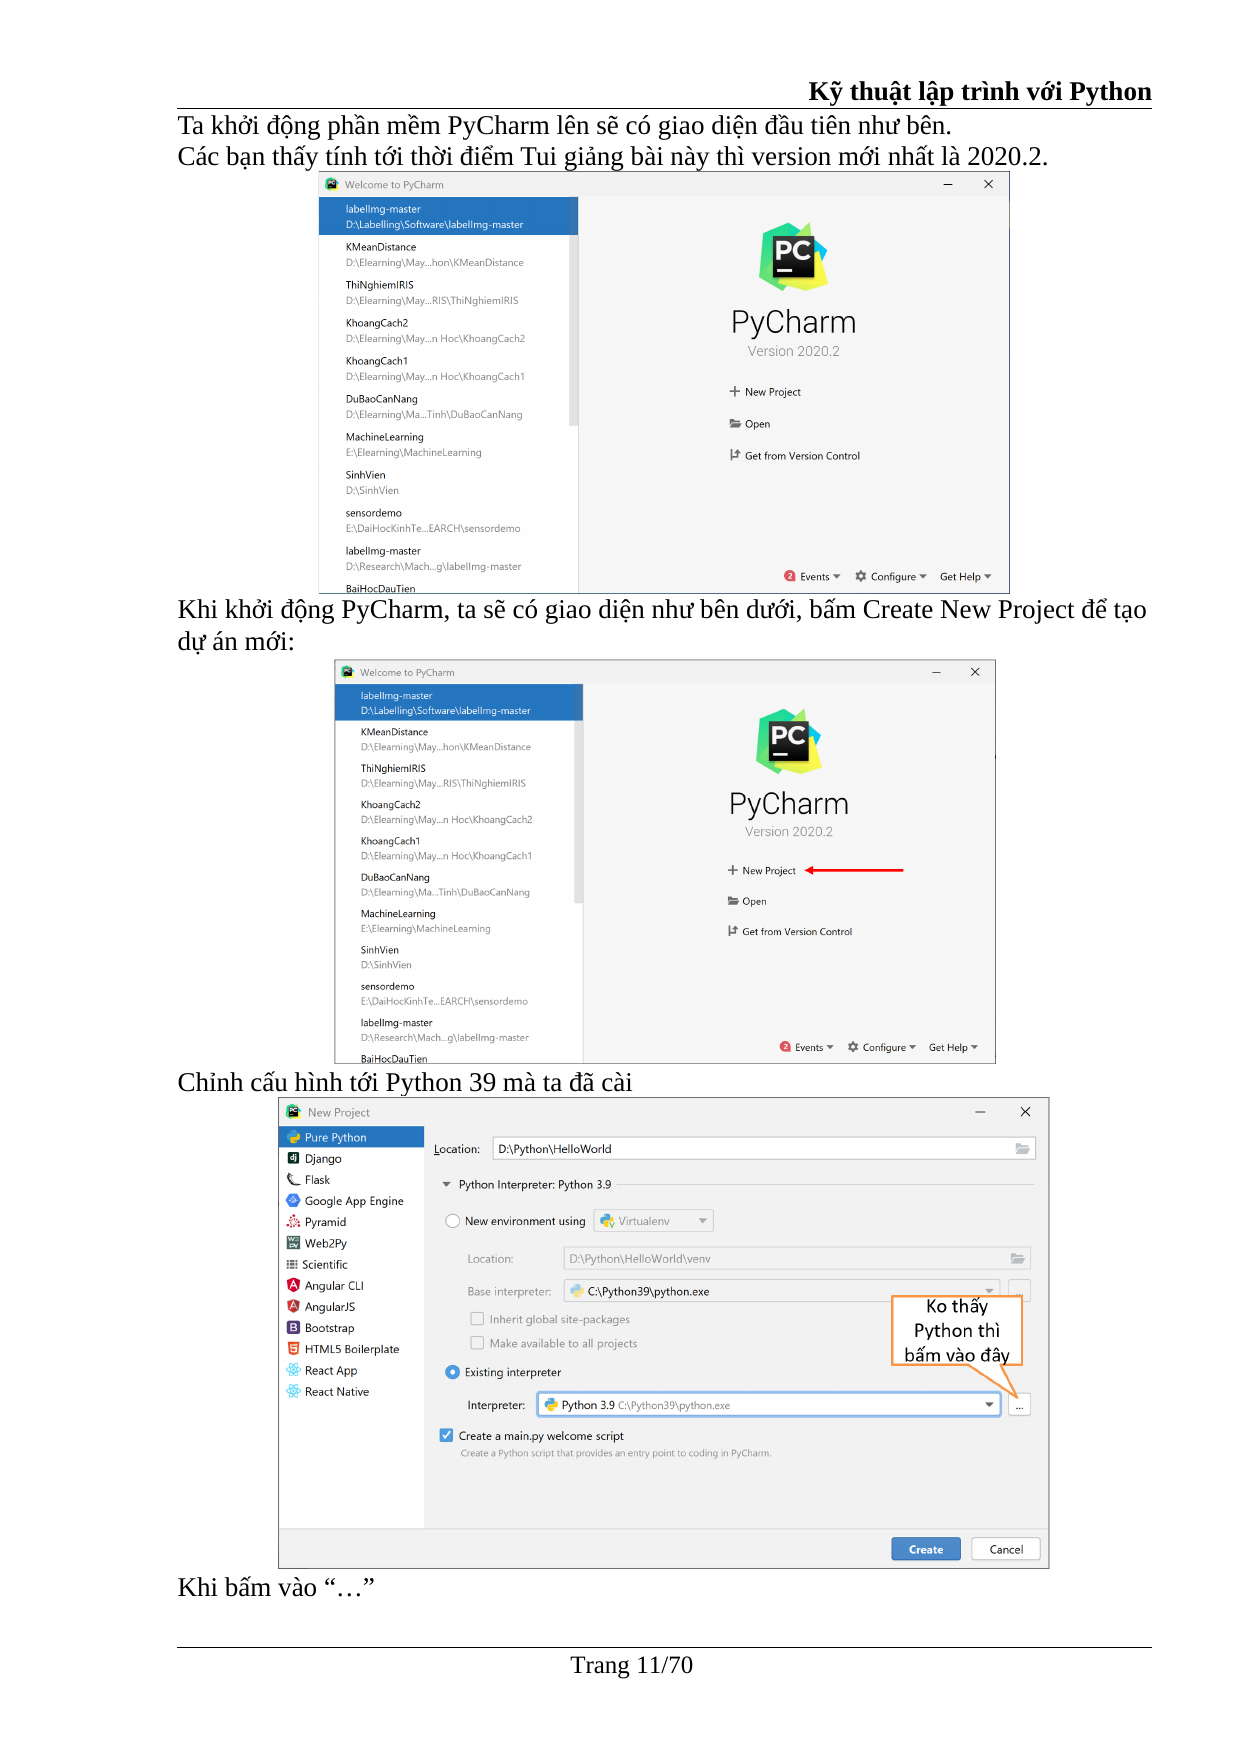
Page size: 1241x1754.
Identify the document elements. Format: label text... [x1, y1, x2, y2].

picture [277, 1096, 1052, 1572]
picture [330, 656, 998, 1066]
text Ta khởi động phần mềm PyCharm lên sẽ có giao diện đầu tiên như bên. [177, 109, 1152, 140]
text Các bạn thấy tính tới thời điểm Tui giảng bài này thì version mới nhất là 2020.2. [177, 140, 1152, 172]
text Khi khởi động PyCharm, ta sẽ có giao diện như bên dưới, bấm Create New Project để tạo dự án mới: [177, 594, 1152, 656]
picture [318, 171, 1010, 594]
text Khi bấm vào “…” [177, 1571, 1152, 1602]
text Chỉnh cấu hình tới Python 39 mà ta đã cài [177, 1066, 1152, 1097]
